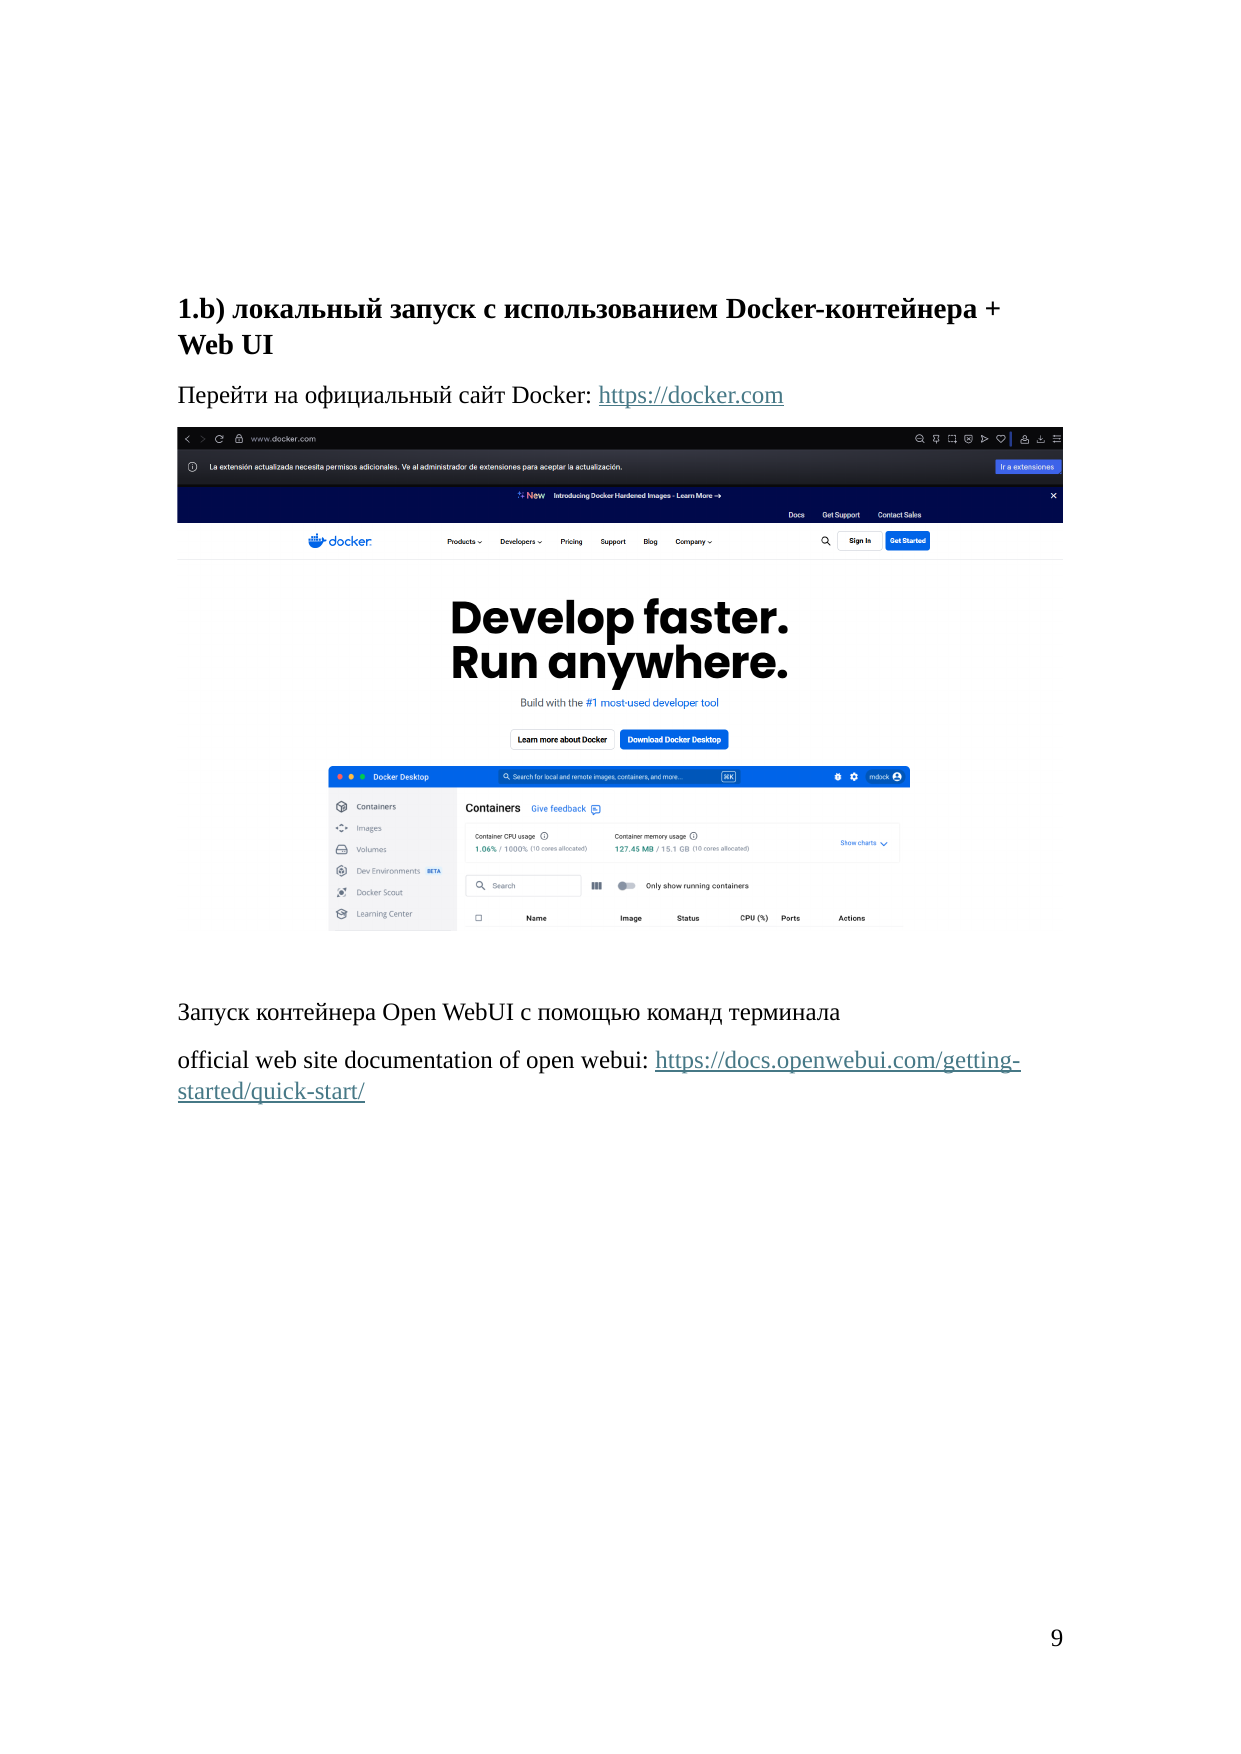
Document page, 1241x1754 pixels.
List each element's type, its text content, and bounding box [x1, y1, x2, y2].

picture [177, 427, 1063, 931]
text Запуск контейнера Open WebUI с помощью команд терминала [177, 997, 1063, 1026]
text official web site documentation of open webui: https://docs.openwebui.com/getting-started/quick-start/ [177, 1045, 1063, 1105]
text 1.b) локальный запуск с использованием Docker-контейнера + Web UI [177, 291, 1063, 360]
text Перейти на официальный сайт Docker: https://docker.com [177, 380, 1063, 408]
